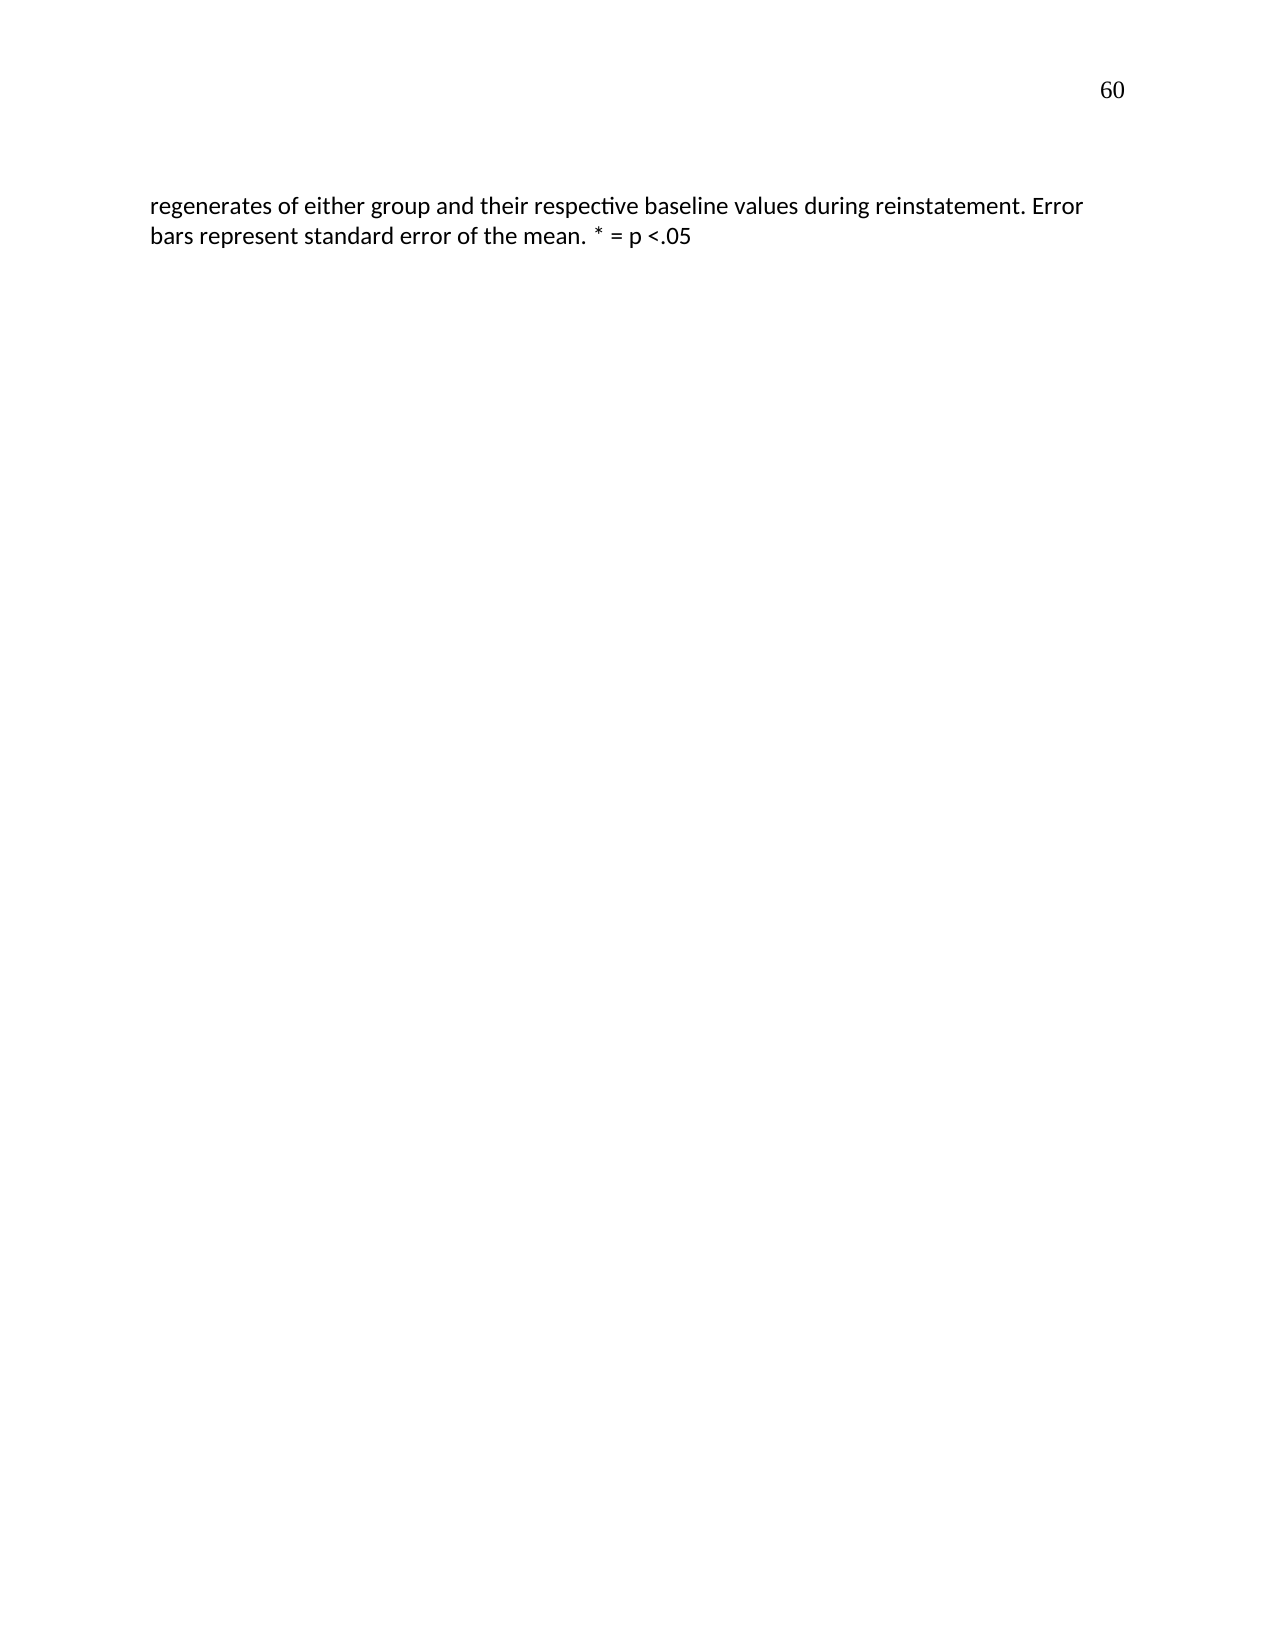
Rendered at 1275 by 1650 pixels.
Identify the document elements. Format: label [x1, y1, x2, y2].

text [150, 190, 1125, 251]
